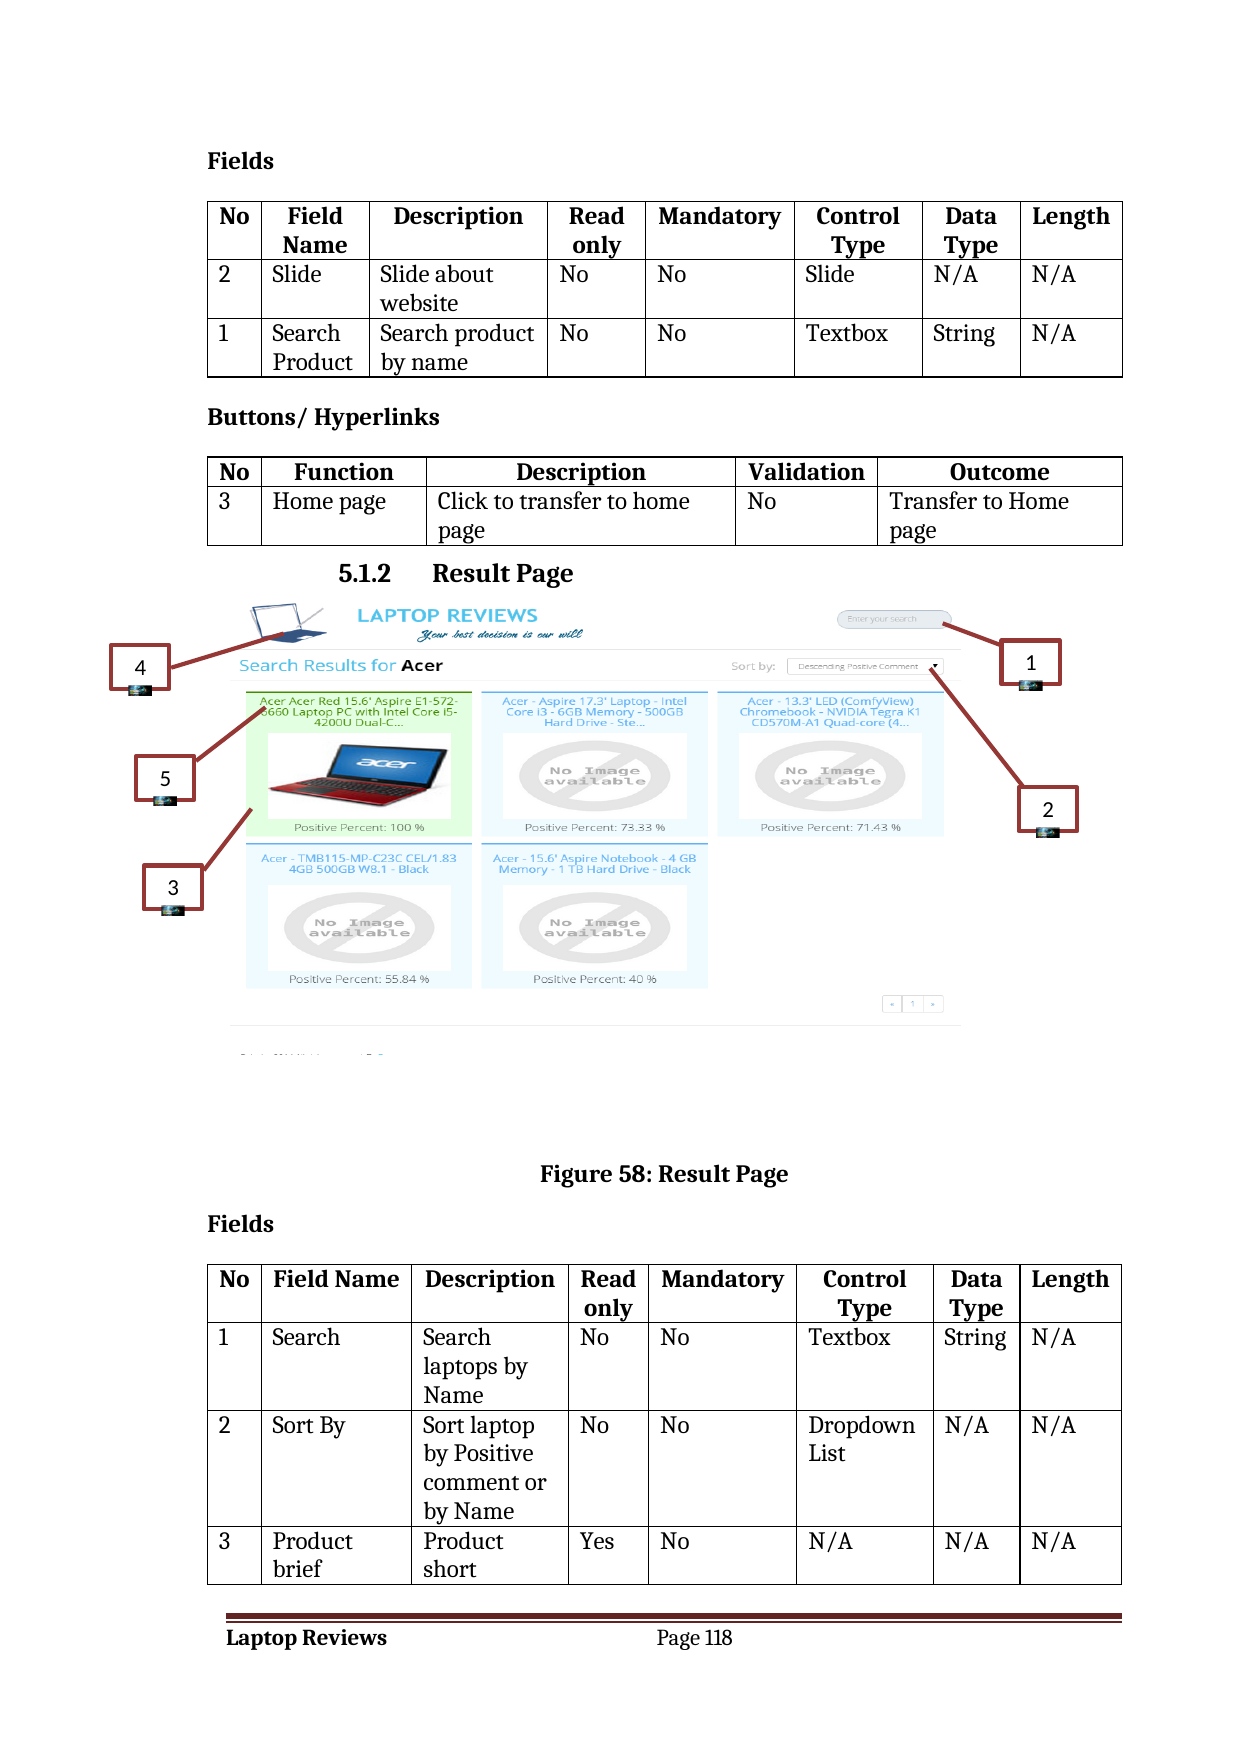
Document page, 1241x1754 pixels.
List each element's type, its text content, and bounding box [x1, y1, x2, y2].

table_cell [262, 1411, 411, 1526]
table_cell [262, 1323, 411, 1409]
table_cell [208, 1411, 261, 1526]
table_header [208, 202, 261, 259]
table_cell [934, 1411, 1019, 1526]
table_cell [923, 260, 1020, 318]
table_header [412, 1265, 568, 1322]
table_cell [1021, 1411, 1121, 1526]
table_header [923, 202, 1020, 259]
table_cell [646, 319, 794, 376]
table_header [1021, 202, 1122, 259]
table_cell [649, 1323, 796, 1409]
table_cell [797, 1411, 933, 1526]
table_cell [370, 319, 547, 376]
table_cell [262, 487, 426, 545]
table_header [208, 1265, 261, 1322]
picture [128, 685, 152, 696]
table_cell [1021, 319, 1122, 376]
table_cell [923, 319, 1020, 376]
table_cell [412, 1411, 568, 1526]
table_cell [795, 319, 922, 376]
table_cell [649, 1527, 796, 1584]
text Buttons/ Hyperlinks [207, 402, 1122, 431]
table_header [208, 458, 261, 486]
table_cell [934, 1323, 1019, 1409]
picture [161, 905, 185, 916]
picture [153, 796, 177, 806]
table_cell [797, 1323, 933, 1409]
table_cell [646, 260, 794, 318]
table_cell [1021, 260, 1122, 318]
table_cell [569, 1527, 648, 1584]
subtitle Result Page [338, 558, 1122, 589]
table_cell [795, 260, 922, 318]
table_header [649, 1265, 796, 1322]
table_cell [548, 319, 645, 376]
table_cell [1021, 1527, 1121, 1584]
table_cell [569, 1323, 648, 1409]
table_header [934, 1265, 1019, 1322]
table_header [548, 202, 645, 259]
text Fields [207, 147, 1122, 176]
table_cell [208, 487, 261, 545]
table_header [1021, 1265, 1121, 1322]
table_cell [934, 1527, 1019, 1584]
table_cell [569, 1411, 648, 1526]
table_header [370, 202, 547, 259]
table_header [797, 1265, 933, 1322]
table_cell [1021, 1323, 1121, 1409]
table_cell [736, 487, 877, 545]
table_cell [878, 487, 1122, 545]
picture [207, 597, 1241, 1113]
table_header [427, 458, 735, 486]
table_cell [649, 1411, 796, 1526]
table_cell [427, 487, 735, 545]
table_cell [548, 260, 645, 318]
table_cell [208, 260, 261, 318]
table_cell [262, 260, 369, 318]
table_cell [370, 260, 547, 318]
text Figure 58: Result Page [207, 1160, 1122, 1189]
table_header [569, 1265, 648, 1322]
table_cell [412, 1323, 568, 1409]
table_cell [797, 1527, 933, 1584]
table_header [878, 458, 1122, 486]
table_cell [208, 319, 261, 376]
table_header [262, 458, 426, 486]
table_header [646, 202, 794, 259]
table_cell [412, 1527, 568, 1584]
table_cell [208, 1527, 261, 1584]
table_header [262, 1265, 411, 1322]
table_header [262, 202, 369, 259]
text Fields [207, 1210, 1122, 1238]
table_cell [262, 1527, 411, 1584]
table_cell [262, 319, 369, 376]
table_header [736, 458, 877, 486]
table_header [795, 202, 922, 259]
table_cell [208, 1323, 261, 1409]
